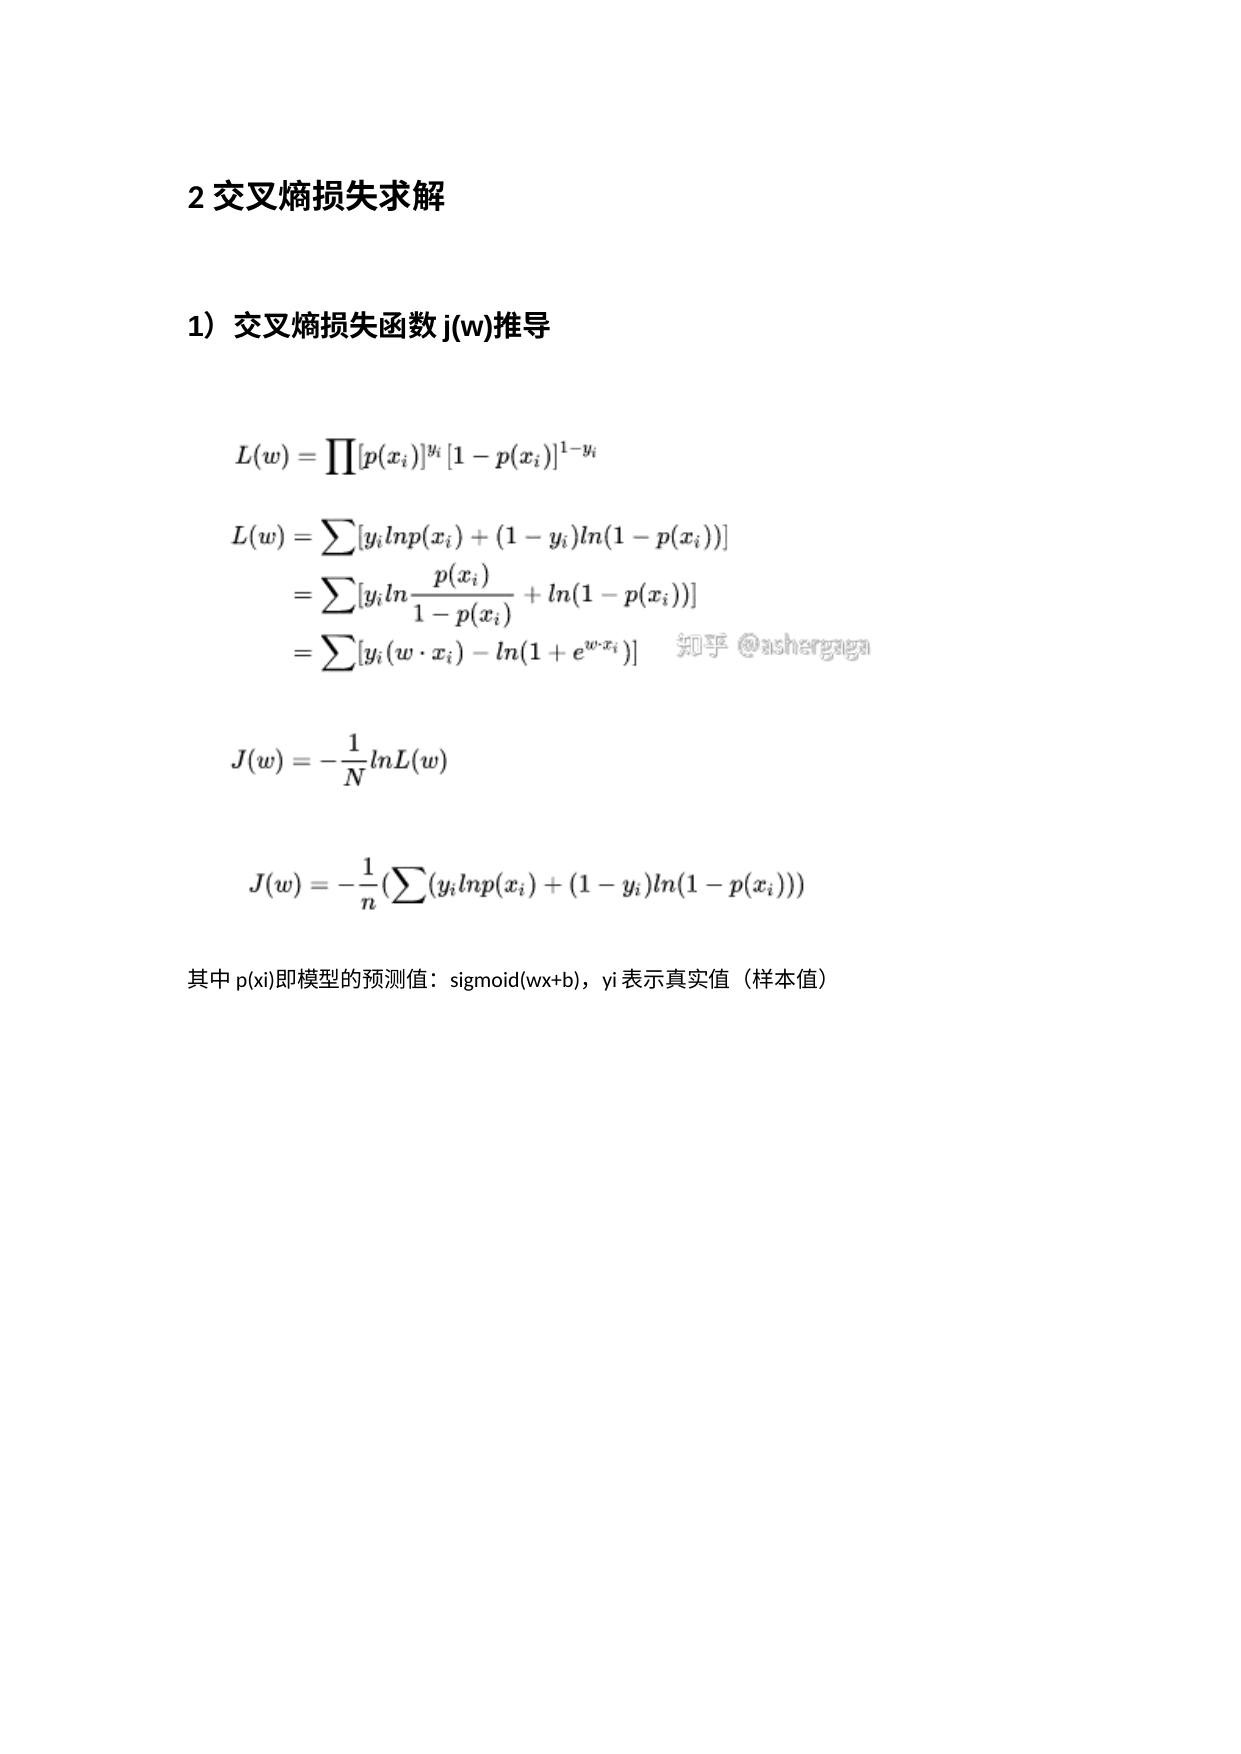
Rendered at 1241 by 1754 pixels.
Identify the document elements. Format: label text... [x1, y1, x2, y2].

subtitle 2 交叉熵损失求解 [187, 162, 1053, 227]
subtitle 1）交叉熵损失函数j(w)推导 [187, 291, 1053, 356]
picture [187, 831, 938, 954]
list 其中p(xi)即模型的预测值：sigmoid(wx+b)，yi表示真实值（样本值） [187, 962, 1053, 994]
picture [187, 506, 901, 688]
picture [187, 701, 519, 830]
picture [187, 409, 654, 489]
